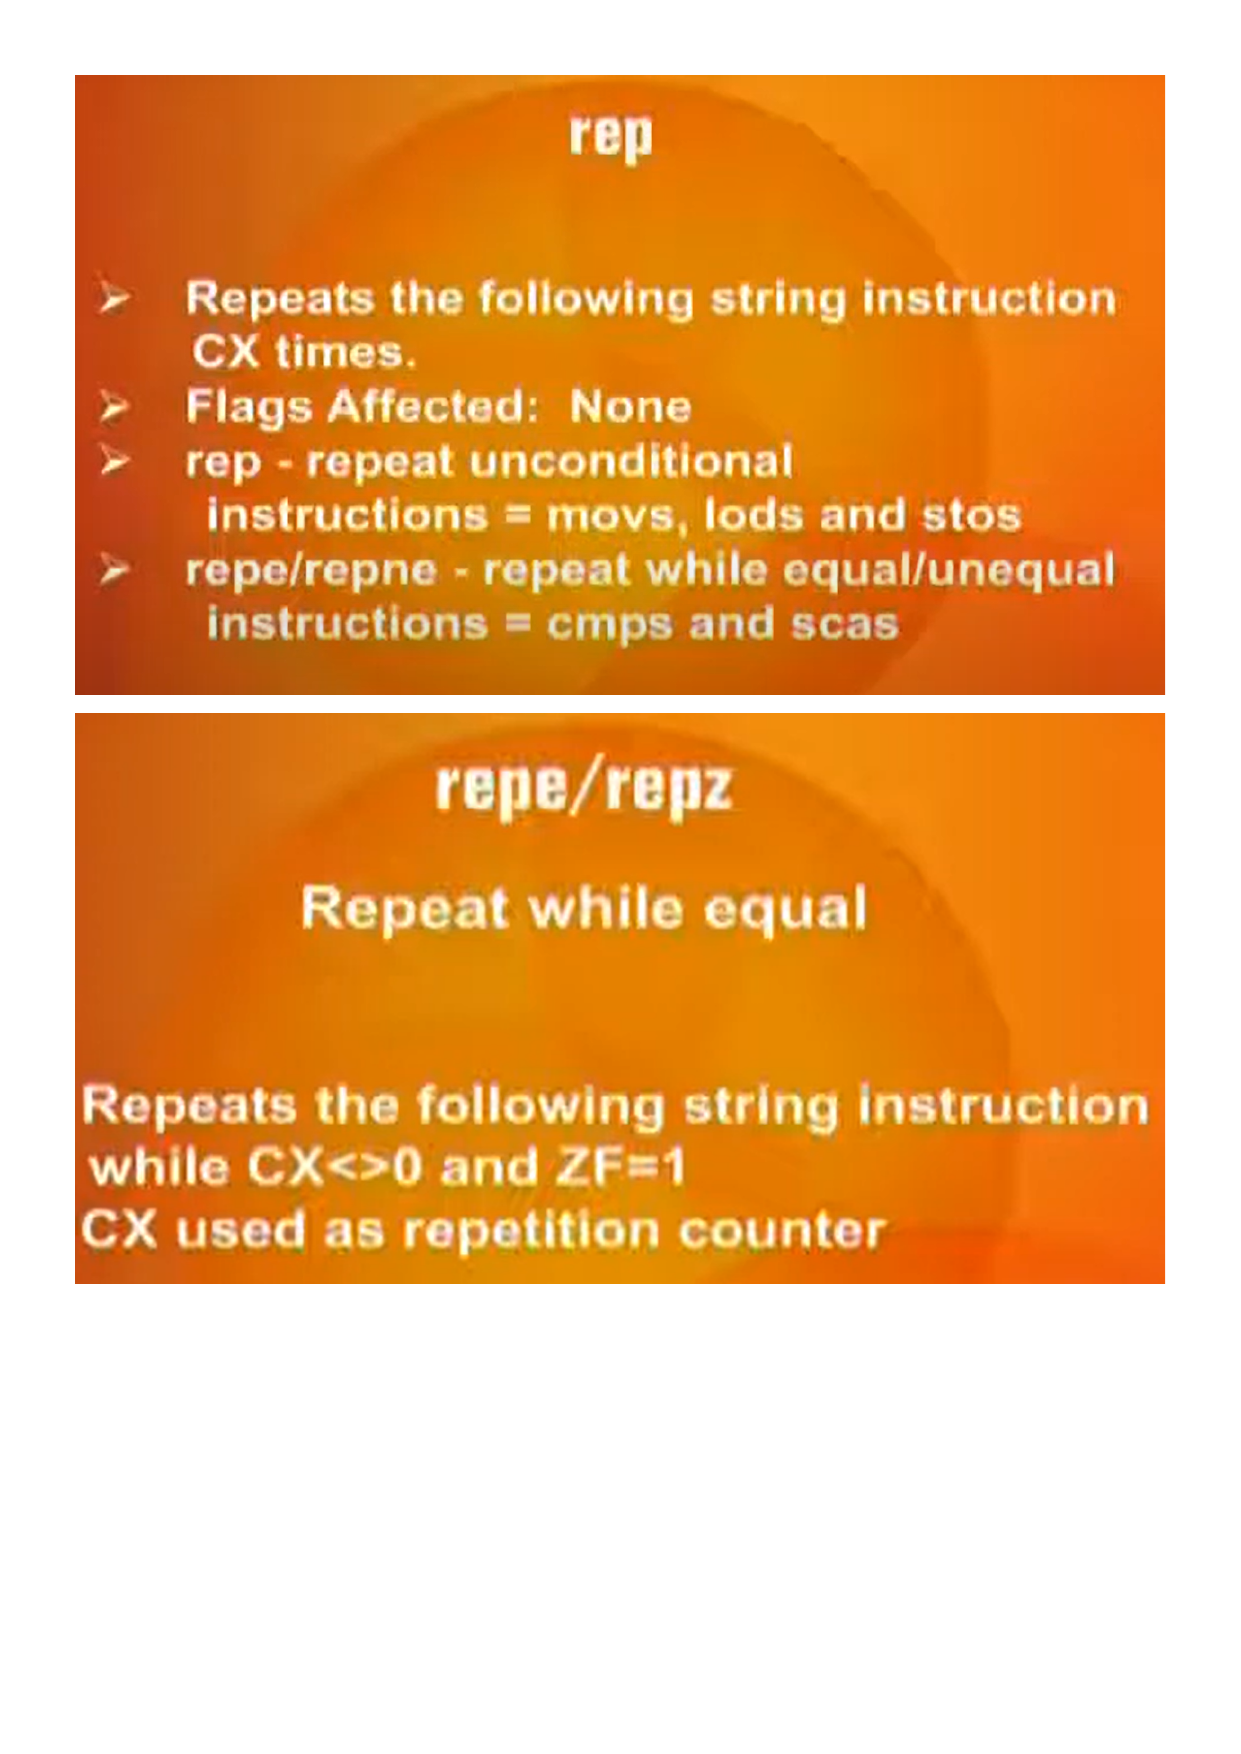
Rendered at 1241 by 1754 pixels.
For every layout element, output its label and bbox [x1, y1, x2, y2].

picture [75, 713, 1166, 1284]
picture [75, 75, 1166, 695]
